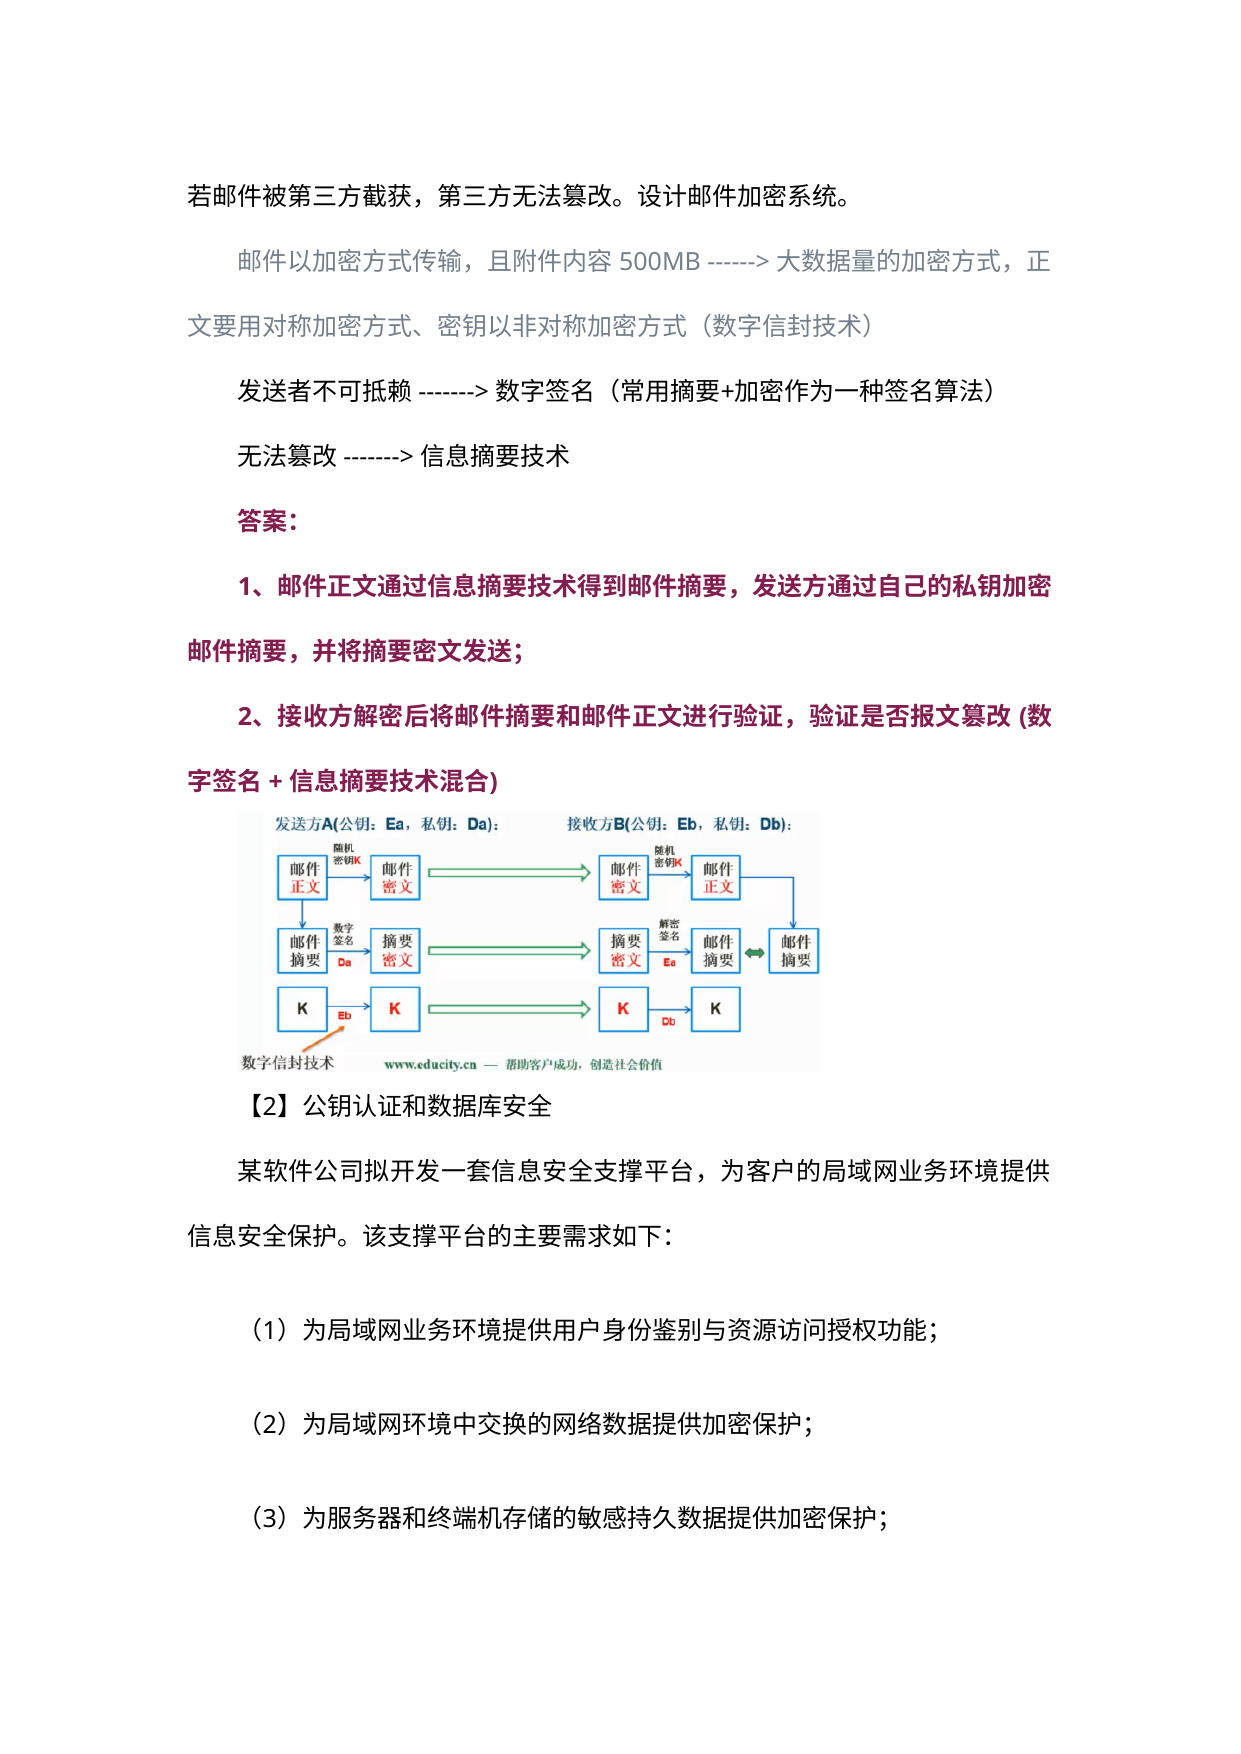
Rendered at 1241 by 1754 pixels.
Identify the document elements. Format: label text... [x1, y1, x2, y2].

text 无法篡改 -------> 信息摘要技术 [187, 422, 1053, 487]
text 1、邮件正文通过信息摘要技术得到邮件摘要，发送方通过自己的私钥加密邮件摘要，并将摘要密文发送； [187, 552, 1053, 682]
text （3）为服务器和终端机存储的敏感持久数据提供加密保护； [187, 1484, 1053, 1549]
text 【2】公钥认证和数据库安全 [187, 1072, 1053, 1137]
text 发送者不可抵赖 -------> 数字签名（常用摘要+加密作为一种签名算法） [187, 357, 1053, 422]
text 2、接收方解密后将邮件摘要和邮件正文进行验证，验证是否报文篡改 (数字签名 + 信息摘要技术混合) [187, 682, 1053, 812]
text 某软件公司拟开发一套信息安全支撑平台，为客户的局域网业务环境提供信息安全保护。该支撑平台的主要需求如下： [187, 1137, 1053, 1267]
picture [237, 812, 821, 1072]
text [187, 162, 1053, 227]
text （1）为局域网业务环境提供用户身份鉴别与资源访问授权功能； [187, 1296, 1053, 1361]
text 答案： [187, 487, 1053, 552]
text （2）为局域网环境中交换的网络数据提供加密保护； [187, 1390, 1053, 1455]
text 邮件以加密方式传输，且附件内容500MB ------> 大数据量的加密方式，正文要用对称加密方式、密钥以非对称加密方式（数字信封技术） [187, 227, 1053, 357]
